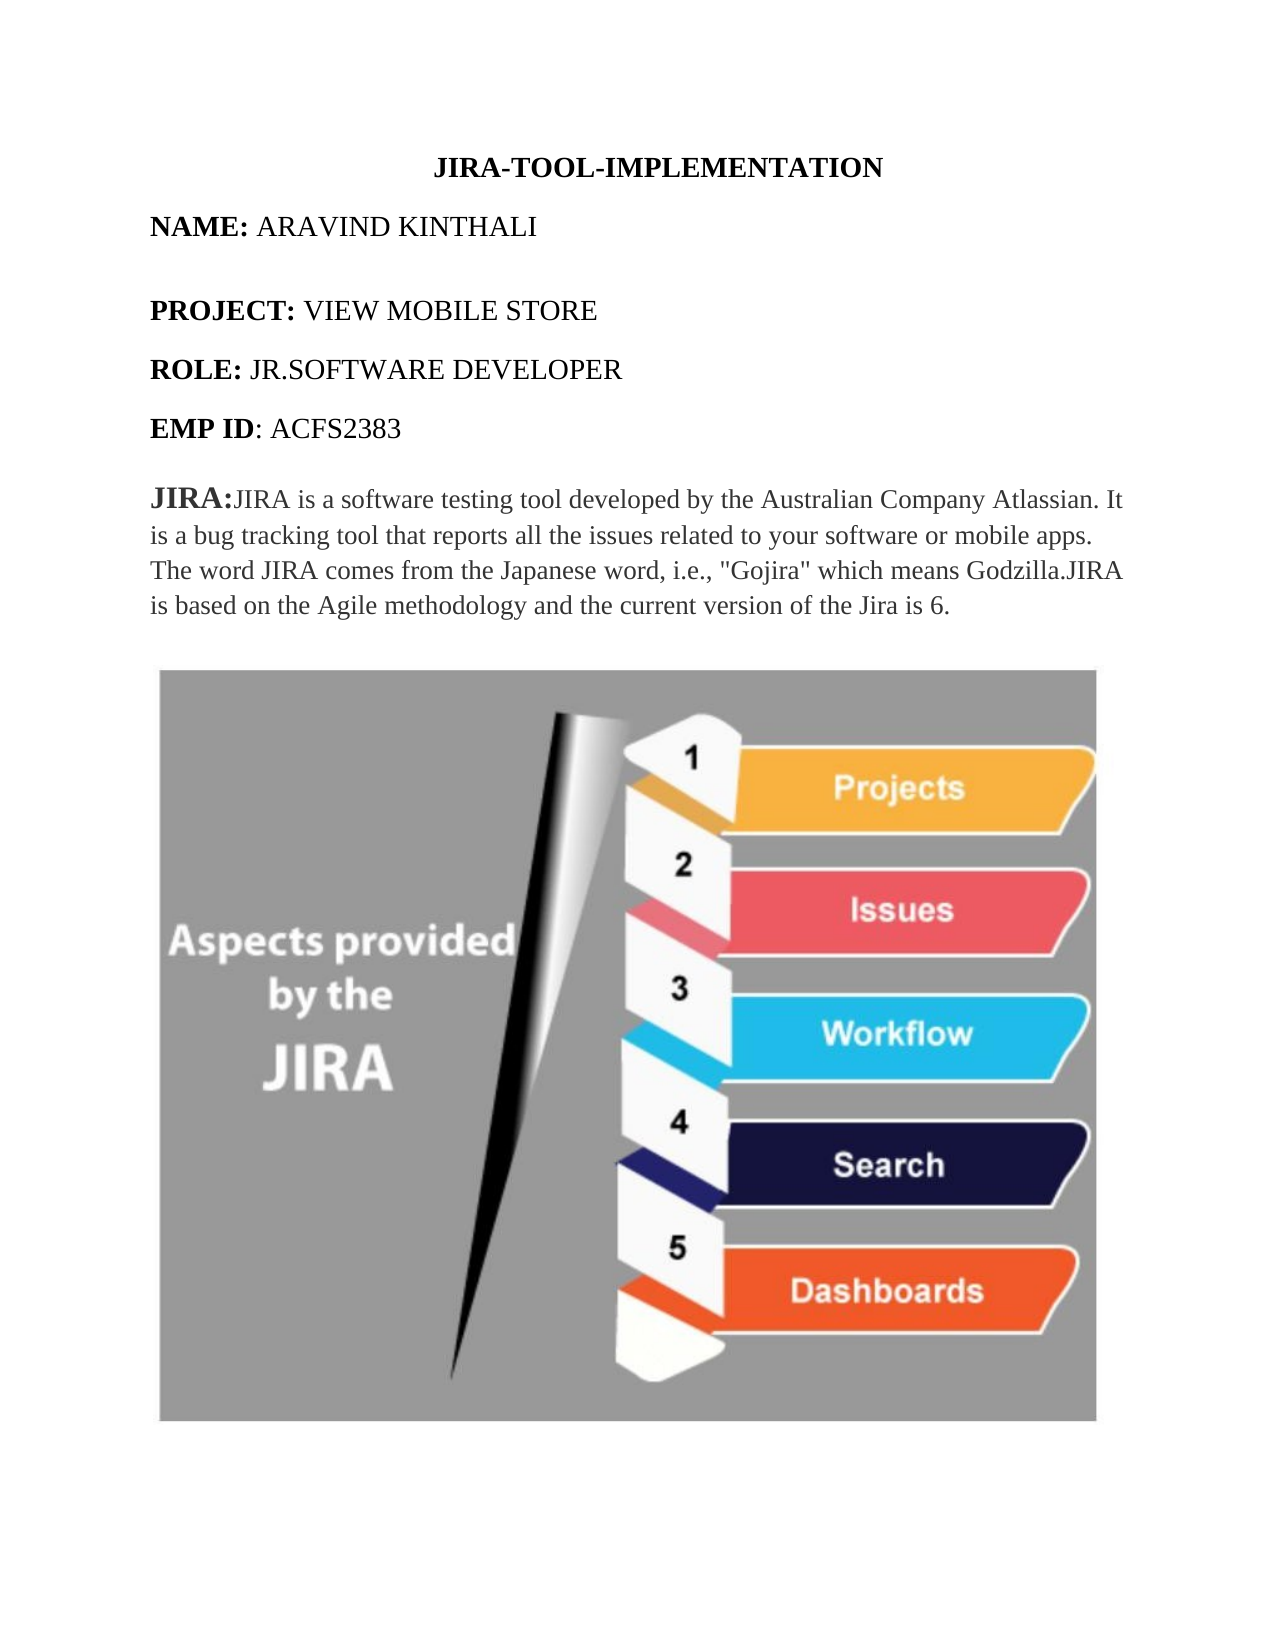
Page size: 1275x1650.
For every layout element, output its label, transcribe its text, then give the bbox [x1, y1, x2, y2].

title JIRA-TOOL-IMPLEMENTATION [433, 150, 1139, 183]
text NAME: ARAVIND KINTHALI [150, 209, 623, 242]
text The word JIRA comes from the Japanese word, i.e., "Gojira" which means Godzilla.JIRA is based on the Agile methodology and the current version of the Jira is 6. [150, 554, 1124, 620]
text PROJECT: VIEW MOBILE STORE ROLE: JR.SOFTWARE DEVELOPER EMP ID: ACFS2383 [150, 293, 623, 444]
picture [153, 665, 1114, 1425]
text JIRA:JIRA is a software testing tool developed by the Australian Company Atlassian. It is a bug tracking tool that reports all the issues related to your software or mobile apps. [150, 479, 1135, 550]
